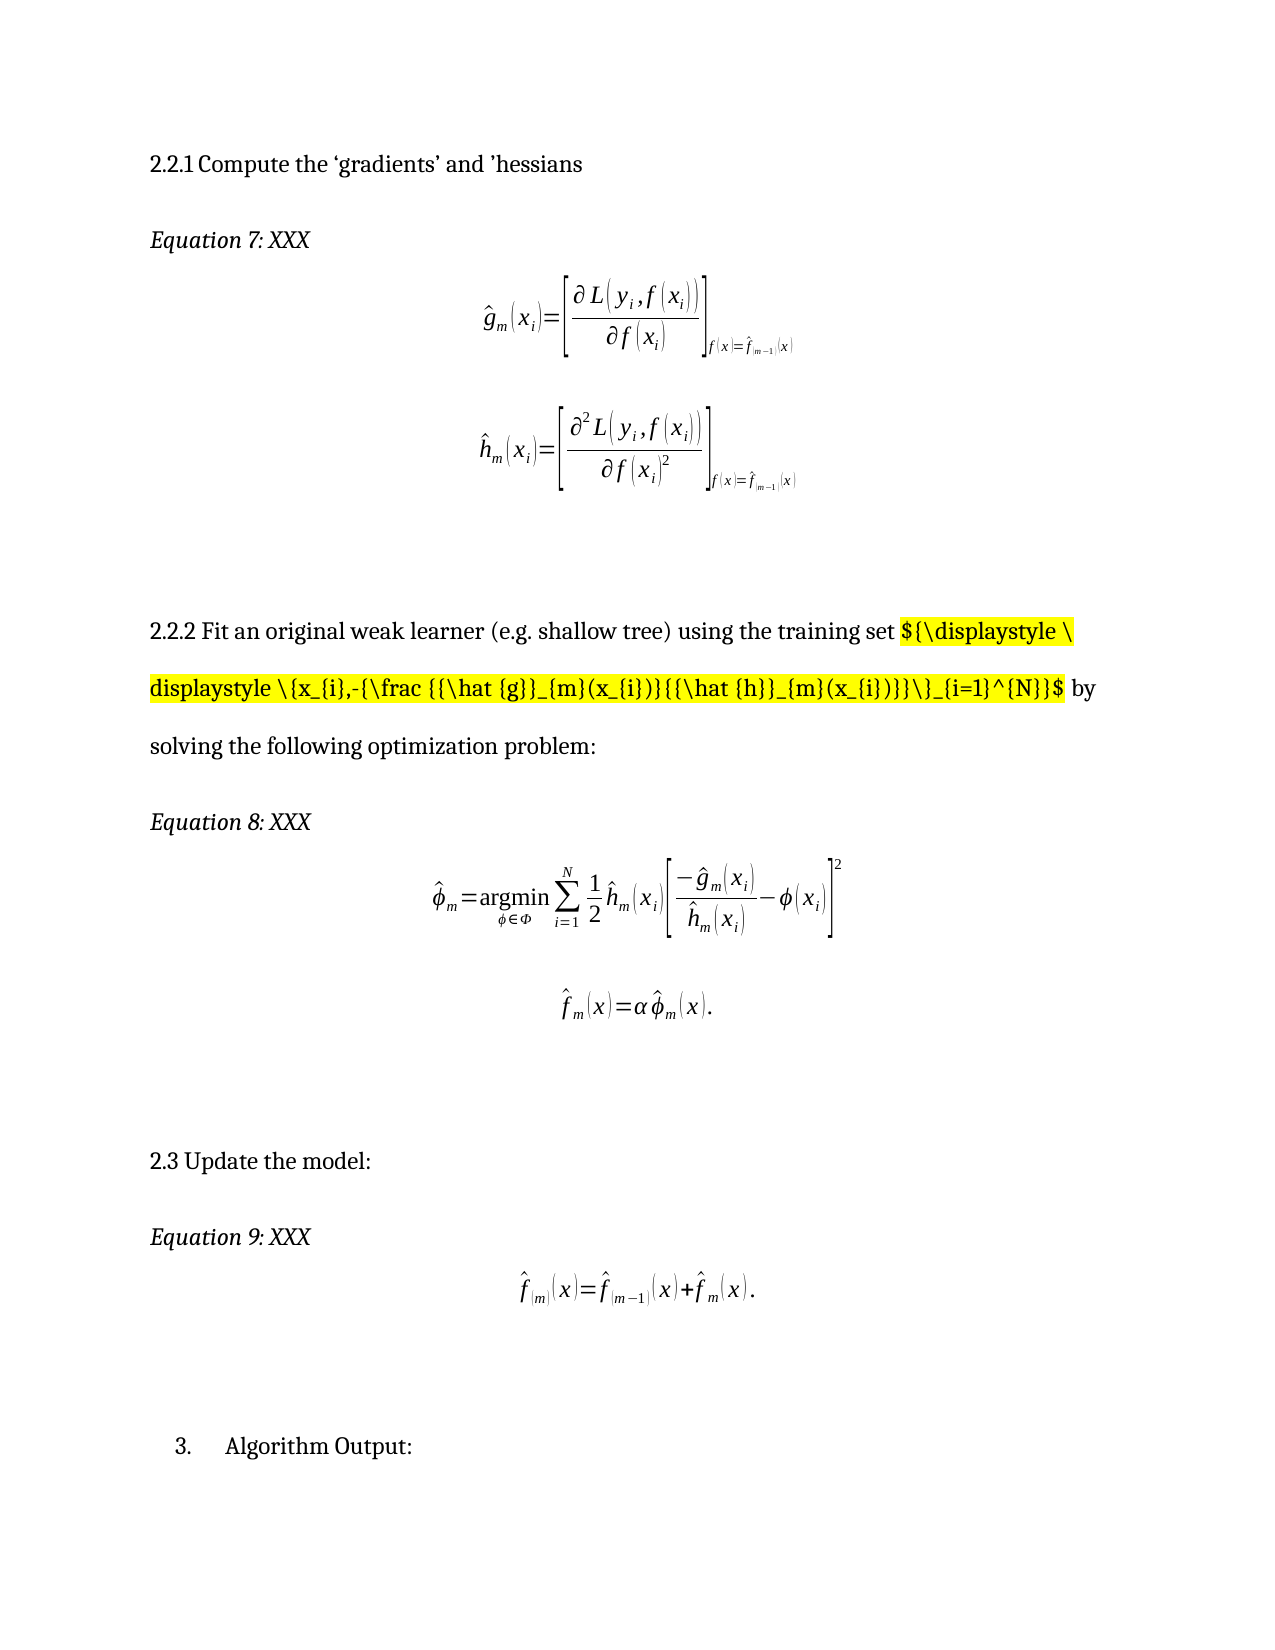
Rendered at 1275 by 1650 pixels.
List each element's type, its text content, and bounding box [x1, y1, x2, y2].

text 2.2.2 Fit an original weak learner (e.g. shallow tree) using the training set ${\displaystyle \displaystyle \{x_{i},-{\frac {{\hat {g}}_{m}(x_{i})}{{\hat {h}}_{m}(x_{i})}}\}_{i=1}^{N}}$ by solving the following optimization problem: [150, 617, 1125, 761]
text 2.2.1 Compute the ‘gradients’ and ’hessians [150, 150, 1125, 179]
text 2.3 Update the model: [150, 1147, 1125, 1176]
list Algorithm Output: [175, 1432, 1125, 1460]
